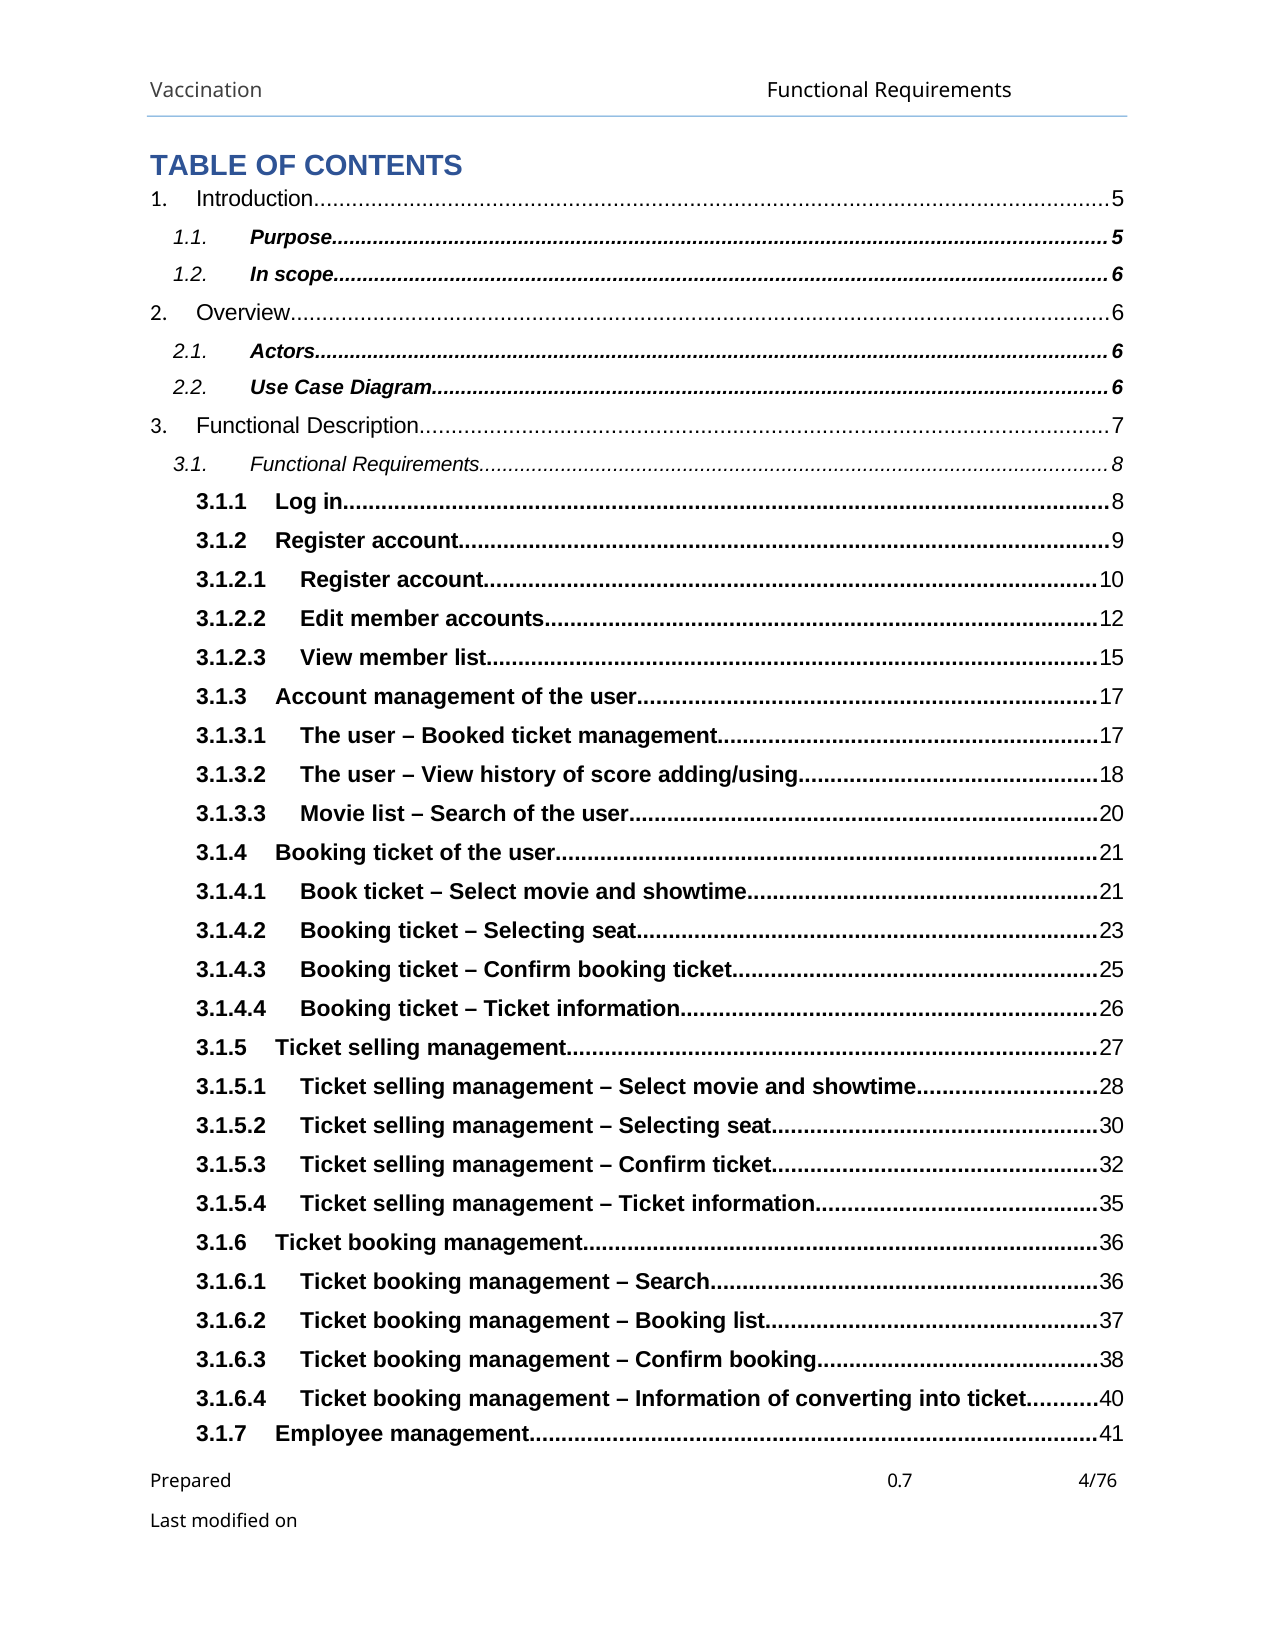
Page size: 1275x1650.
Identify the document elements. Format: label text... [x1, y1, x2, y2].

text TABLE OF CONTENTS [150, 148, 1275, 182]
